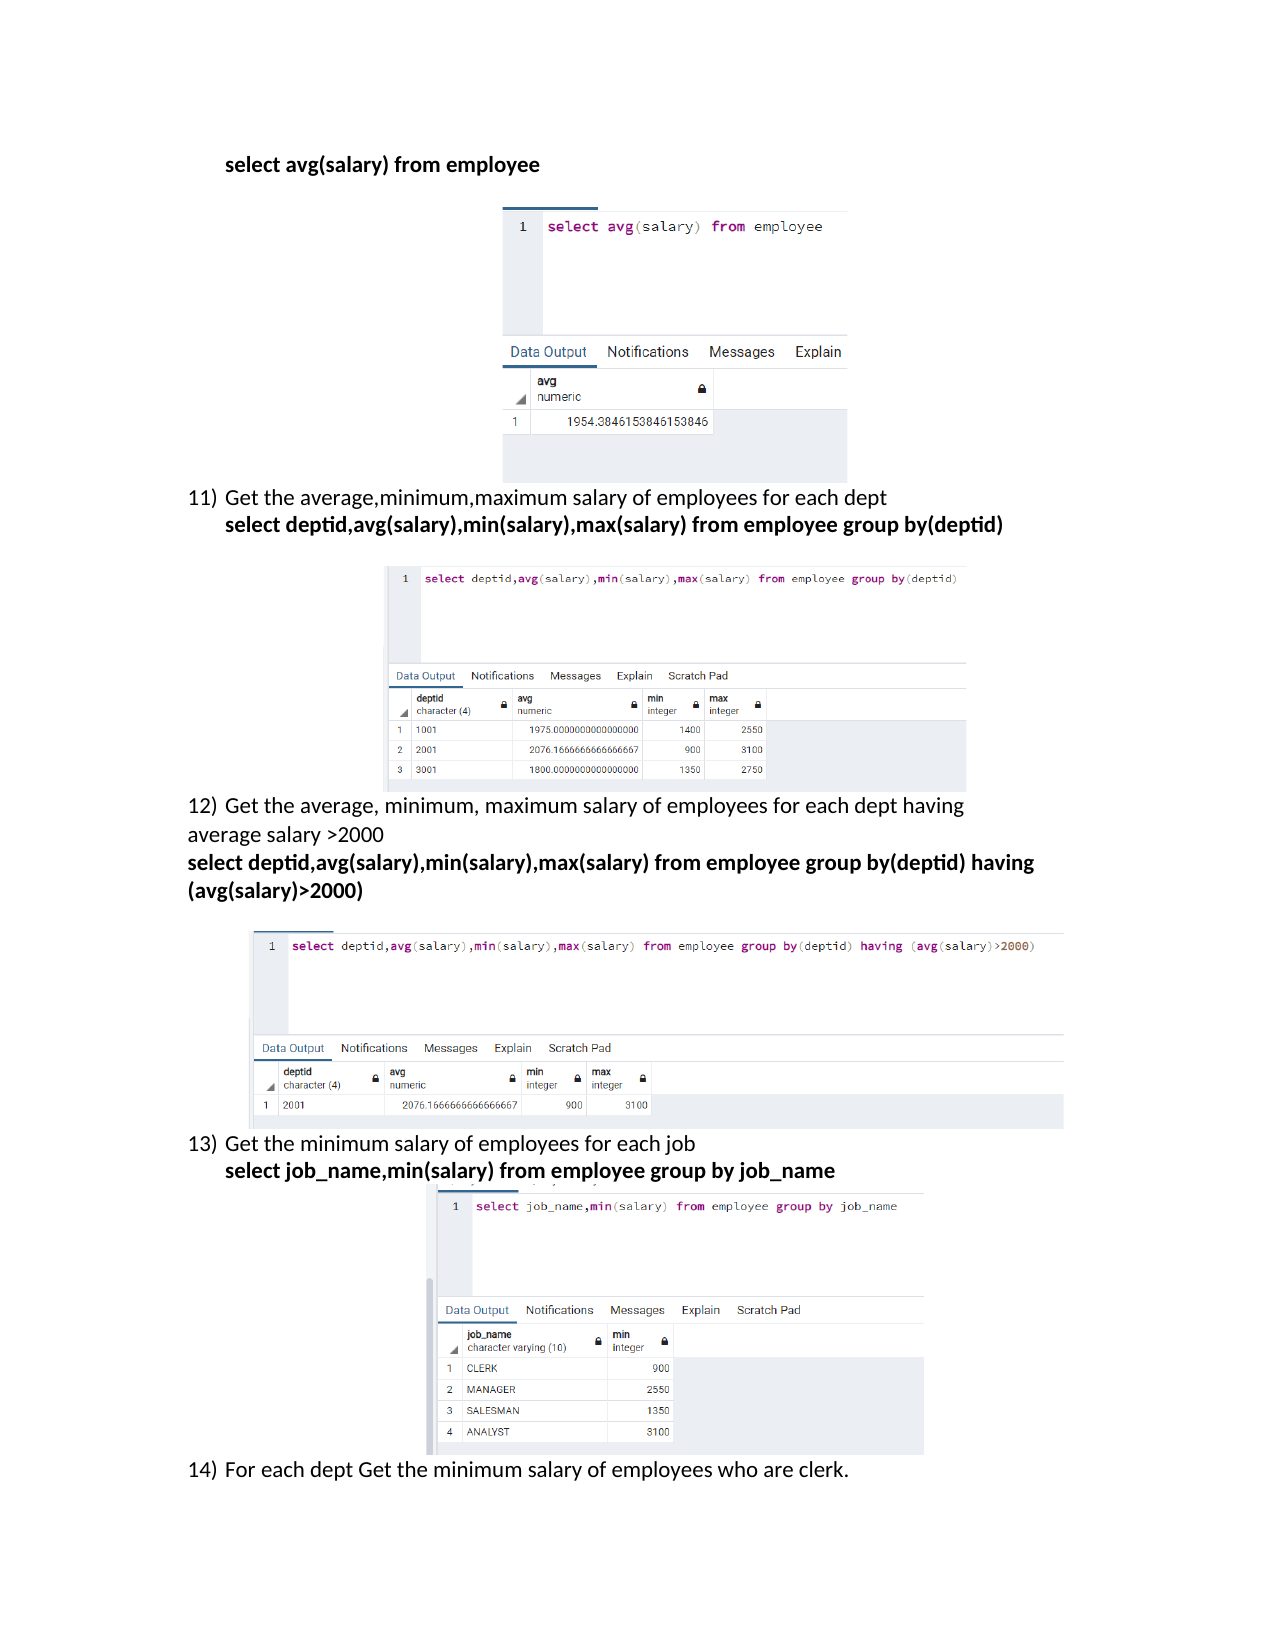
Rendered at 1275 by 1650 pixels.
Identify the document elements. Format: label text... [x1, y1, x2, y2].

picture [426, 1184, 924, 1455]
picture [383, 566, 967, 792]
list Get the average, minimum, maximum salary of employees for each dept having [187, 792, 1125, 820]
list For each dept Get the minimum salary of employees who are clerk. [187, 1455, 1125, 1483]
list Get the average,minimum,maximum salary of employees for each dept [187, 483, 1125, 511]
picture [248, 931, 1064, 1129]
text average salary >2000 [187, 820, 1125, 848]
list select job_name,min(salary) from employee group by job_name [225, 1157, 1125, 1185]
text select deptid,avg(salary),min(salary),max(salary) from employee group by(deptid) having (avg(salary)>2000) [187, 848, 1125, 904]
text select deptid,avg(salary),min(salary),max(salary) from employee group by(deptid) [225, 511, 1125, 539]
picture [502, 206, 848, 483]
list select avg(salary) from employee [225, 150, 1125, 178]
list Get the minimum salary of employees for each job [187, 1129, 1125, 1157]
